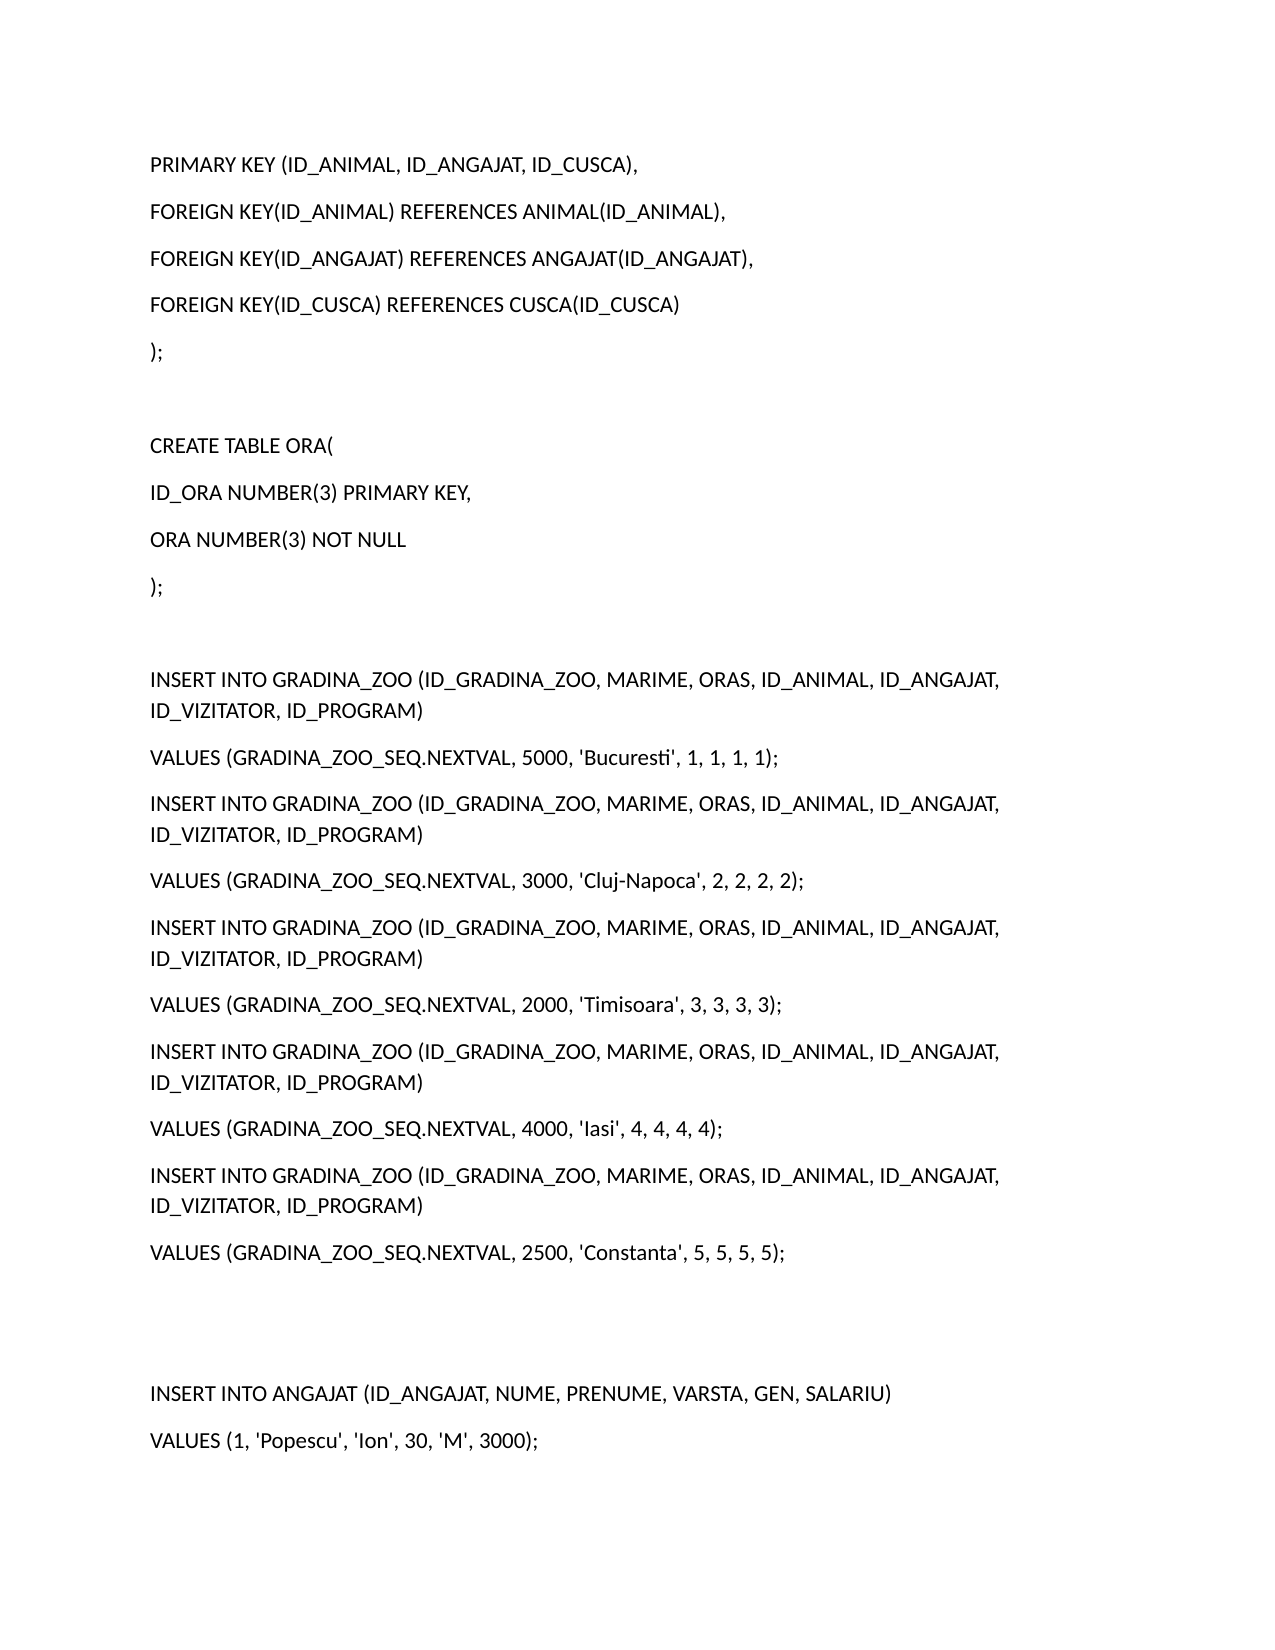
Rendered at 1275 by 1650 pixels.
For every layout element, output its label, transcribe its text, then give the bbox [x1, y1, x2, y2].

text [150, 1379, 1125, 1407]
text FOREIGN KEY(ID_ANGAJAT) REFERENCES ANGAJAT(ID_ANGAJAT), [150, 244, 1125, 272]
text VALUES (GRADINA_ZOO_SEQ.NEXTVAL, 3000, 'Cluj-Napoca', 2, 2, 2, 2); [150, 867, 1125, 895]
text FOREIGN KEY(ID_CUSCA) REFERENCES CUSCA(ID_CUSCA) [150, 291, 1125, 319]
text INSERT INTO GRADINA_ZOO (ID_GRADINA_ZOO, MARIME, ORAS, ID_ANIMAL, ID_ANGAJAT, ID_VIZITATOR, ID_PROGRAM) [150, 789, 1125, 848]
text CREATE TABLE ORA( [150, 431, 1125, 459]
text VALUES (GRADINA_ZOO_SEQ.NEXTVAL, 2500, 'Constanta', 5, 5, 5, 5); [150, 1238, 1125, 1267]
text VALUES (GRADINA_ZOO_SEQ.NEXTVAL, 5000, 'Bucuresti', 1, 1, 1, 1); [150, 743, 1125, 771]
text VALUES (GRADINA_ZOO_SEQ.NEXTVAL, 2000, 'Timisoara', 3, 3, 3, 3); [150, 991, 1125, 1019]
text VALUES (GRADINA_ZOO_SEQ.NEXTVAL, 4000, 'Iasi', 4, 4, 4, 4); [150, 1114, 1125, 1143]
text INSERT INTO GRADINA_ZOO (ID_GRADINA_ZOO, MARIME, ORAS, ID_ANIMAL, ID_ANGAJAT, ID_VIZITATOR, ID_PROGRAM) [150, 1037, 1125, 1096]
text PRIMARY KEY (ID_ANIMAL, ID_ANGAJAT, ID_CUSCA), [150, 150, 1125, 178]
text ); [150, 337, 1125, 366]
text VALUES (1, 'Popescu', 'Ion', 30, 'M', 3000); [150, 1426, 1125, 1454]
text INSERT INTO GRADINA_ZOO (ID_GRADINA_ZOO, MARIME, ORAS, ID_ANIMAL, ID_ANGAJAT, ID_VIZITATOR, ID_PROGRAM) [150, 666, 1125, 724]
text ORA NUMBER(3) NOT NULL [150, 525, 1125, 553]
text ); [150, 572, 1125, 600]
text INSERT INTO GRADINA_ZOO (ID_GRADINA_ZOO, MARIME, ORAS, ID_ANIMAL, ID_ANGAJAT, ID_VIZITATOR, ID_PROGRAM) [150, 1161, 1125, 1220]
text ID_ORA NUMBER(3) PRIMARY KEY, [150, 478, 1125, 506]
text INSERT INTO GRADINA_ZOO (ID_GRADINA_ZOO, MARIME, ORAS, ID_ANIMAL, ID_ANGAJAT, ID_VIZITATOR, ID_PROGRAM) [150, 913, 1125, 972]
text FOREIGN KEY(ID_ANIMAL) REFERENCES ANIMAL(ID_ANIMAL), [150, 197, 1125, 225]
